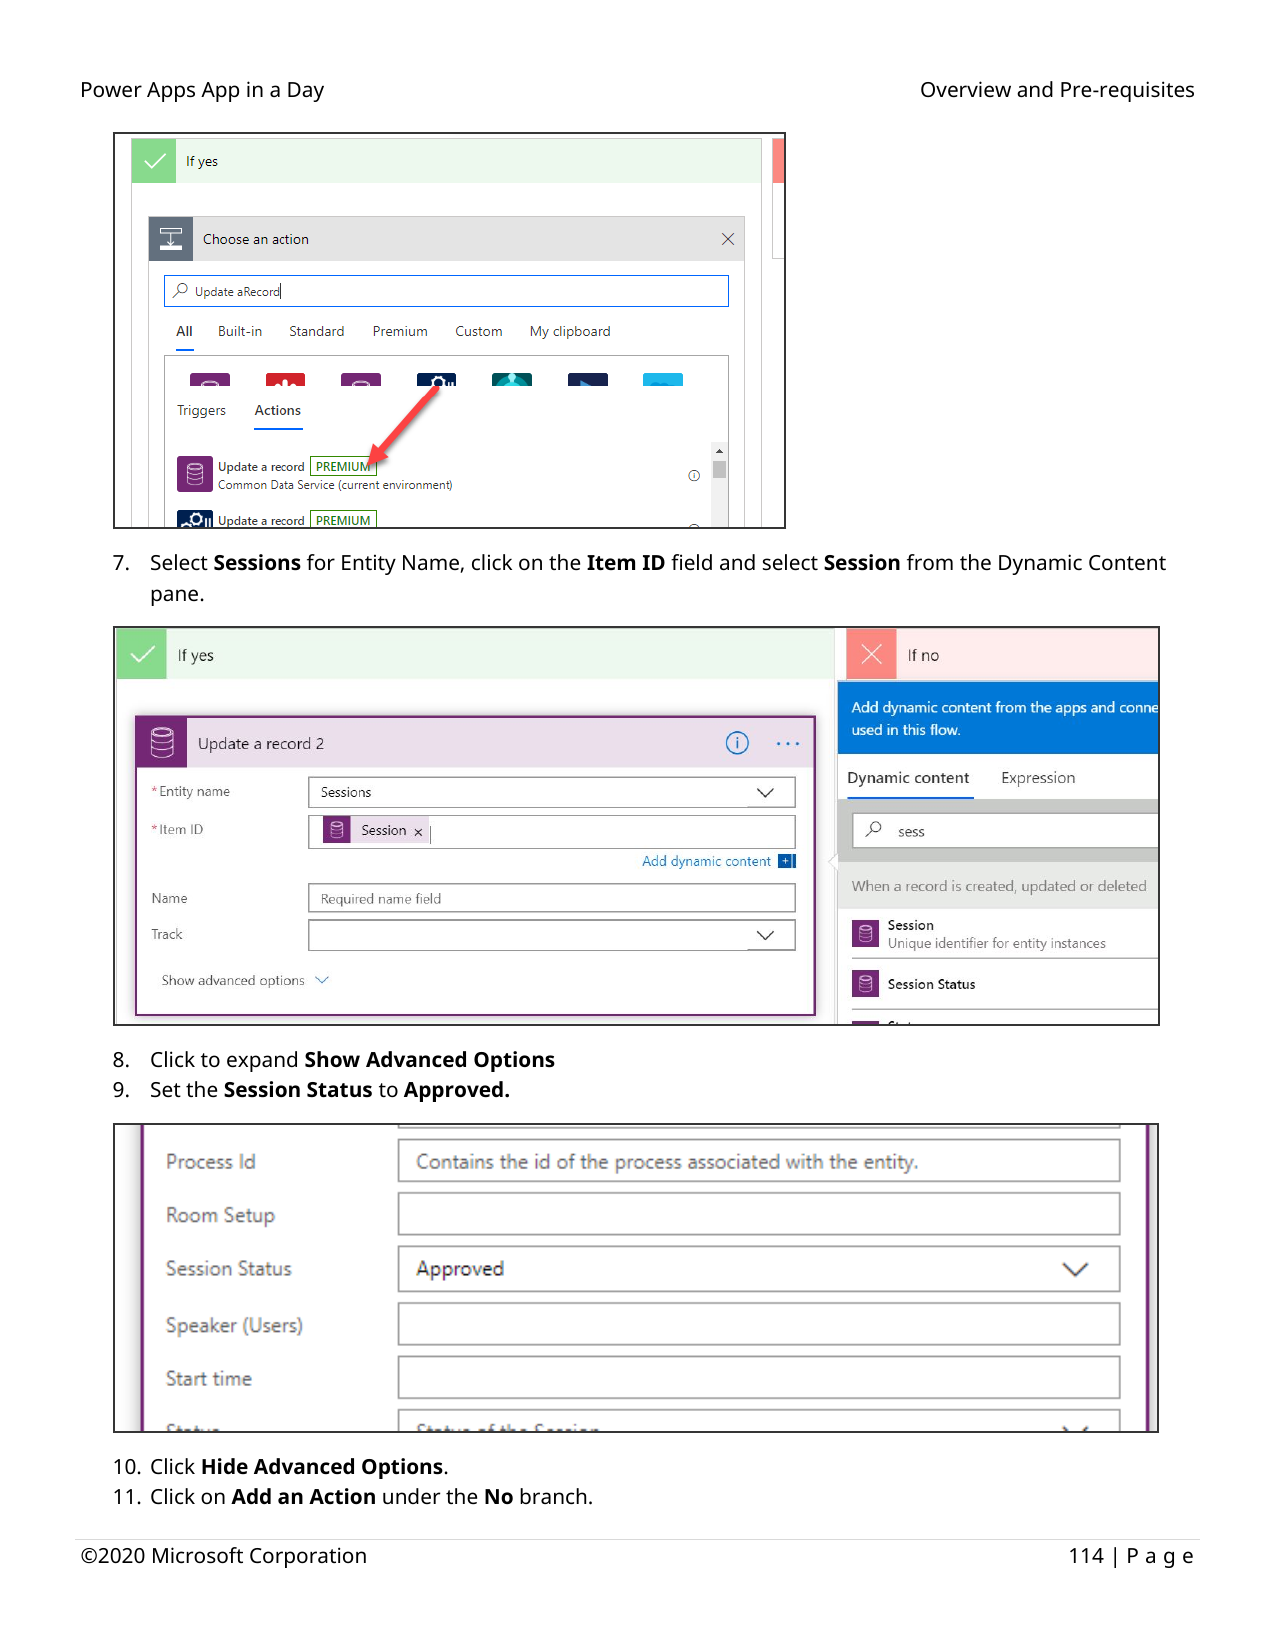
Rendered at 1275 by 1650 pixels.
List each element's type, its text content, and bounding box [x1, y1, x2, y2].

list Click to expand Show Advanced Options [112, 1045, 1200, 1073]
list Click Hide Advanced Options. [112, 1452, 1200, 1480]
picture [115, 628, 1158, 1024]
list Select Sessions for Entity Name, click on the Item ID field and select Session from the Dynamic Content pane. [112, 548, 1200, 607]
list Click on Add an Action under the No branch. [112, 1482, 1200, 1511]
picture [115, 1125, 1157, 1431]
list Set the Session Status to Approved. [112, 1076, 1200, 1104]
picture [115, 134, 784, 527]
